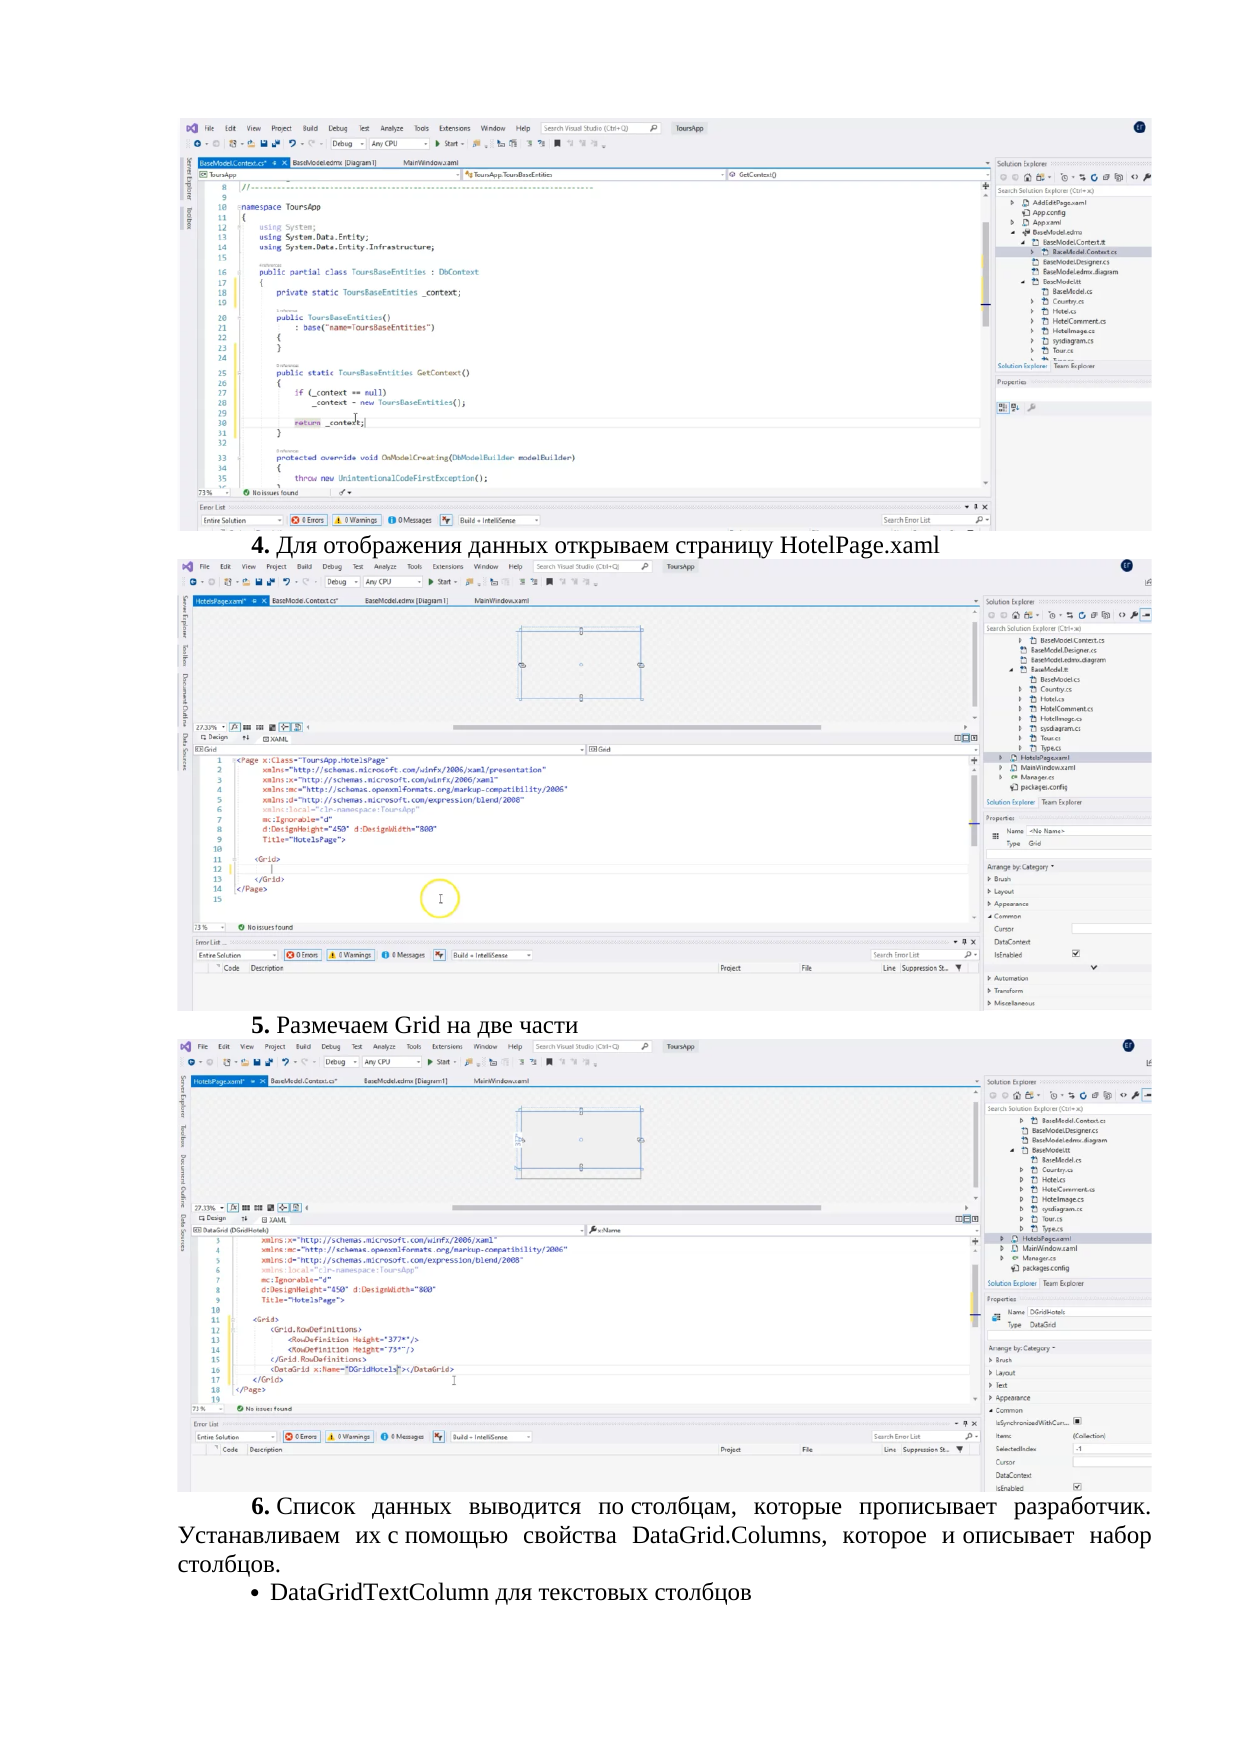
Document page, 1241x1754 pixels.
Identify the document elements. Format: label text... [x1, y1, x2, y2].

list DataGridTextColumn для текстовых столбцов [177, 1577, 1152, 1606]
text 4. Для отображения данных открываем страницу HotelPage.xaml [177, 531, 1152, 559]
text 5. Размечаем Grid на две части [177, 1011, 1152, 1039]
text 6. Cписок данных выводится по столбцам, которые прописывает разработчик. Устанавливаем их с помощью свойства DataGrid.Columns, которое и описывает набор столбцов. [177, 1492, 1152, 1577]
picture [177, 118, 1152, 531]
picture [177, 1039, 1152, 1492]
picture [177, 559, 1152, 1011]
